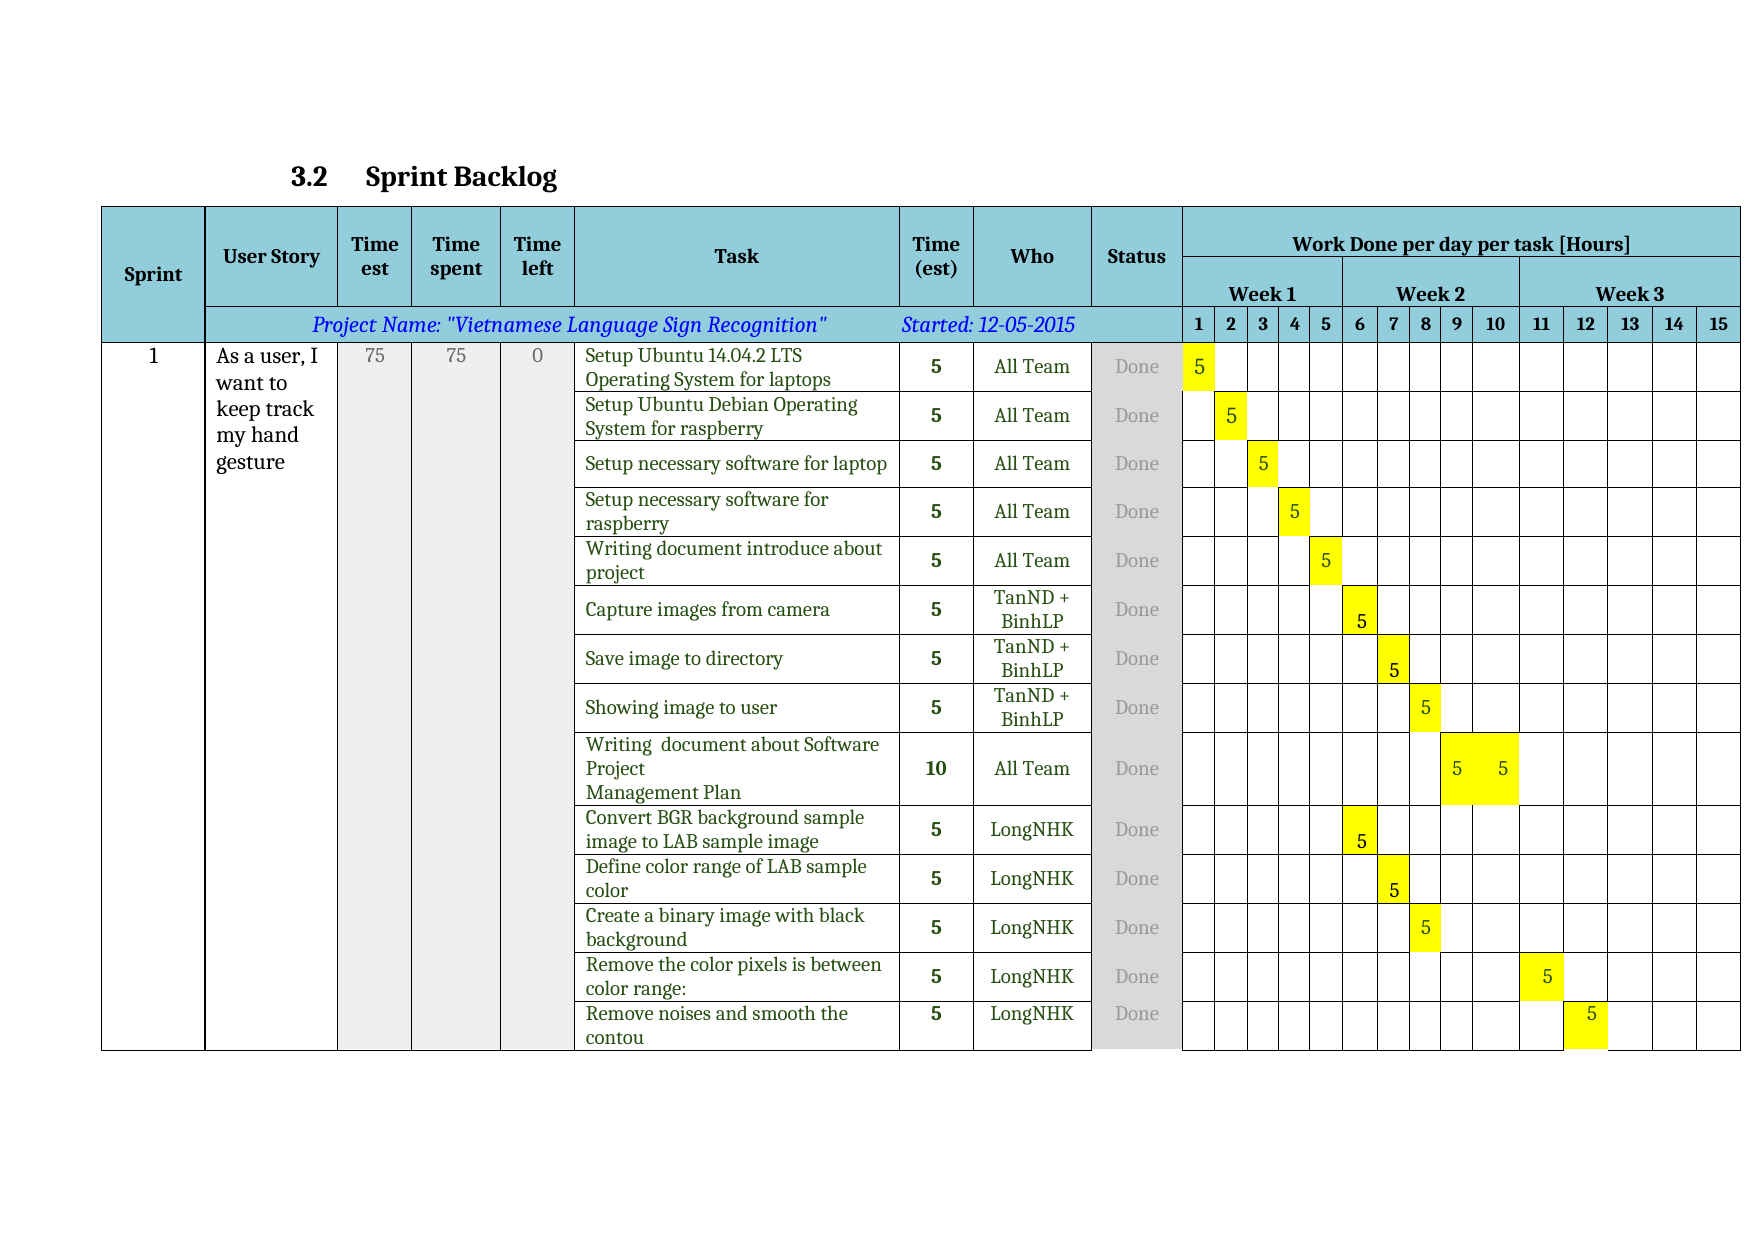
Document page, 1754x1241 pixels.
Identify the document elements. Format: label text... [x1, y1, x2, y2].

table_cell [1520, 392, 1563, 440]
table_cell [1343, 1002, 1377, 1049]
table_cell [1215, 586, 1247, 634]
table_cell All Team [974, 441, 1091, 487]
table_cell [1519, 733, 1563, 805]
table_cell [1564, 488, 1607, 536]
table_cell [1653, 684, 1696, 732]
table_cell [1410, 537, 1440, 585]
table_cell [1564, 733, 1607, 805]
table_cell Done [1092, 487, 1182, 536]
table_cell 5 [1343, 806, 1377, 854]
table_cell [1473, 586, 1519, 634]
table_cell 5 [900, 684, 973, 732]
table_cell [1378, 806, 1409, 854]
table_cell [1310, 585, 1342, 634]
table_cell 5 [1183, 343, 1215, 391]
table_cell 5 [900, 537, 973, 585]
table_cell All Team [974, 343, 1091, 391]
table_cell 3 [1248, 307, 1278, 342]
table_cell [1248, 343, 1278, 391]
table_cell [1378, 684, 1409, 732]
table_cell [1215, 343, 1247, 391]
table_cell LongNHK [974, 1002, 1091, 1049]
table_cell [1473, 488, 1519, 536]
table_cell [1279, 855, 1309, 903]
table_cell [1608, 586, 1652, 634]
table_cell [1310, 343, 1342, 391]
table_cell 5 [900, 1002, 973, 1049]
table_cell [1608, 733, 1652, 805]
table_cell [1310, 441, 1342, 487]
table_cell [1441, 904, 1472, 952]
table_cell 5 [1279, 488, 1310, 536]
table_cell [1564, 392, 1607, 440]
table_cell 1 [102, 343, 204, 1049]
table_cell [1441, 635, 1472, 683]
table_cell [1520, 537, 1563, 585]
table_cell [1183, 904, 1214, 952]
table_cell [1410, 952, 1440, 1001]
table_cell 5 [900, 343, 973, 391]
table_cell [1441, 1002, 1472, 1049]
table_cell [1248, 806, 1278, 854]
table_header Time (est) [900, 207, 973, 306]
table_cell 13 [1608, 307, 1652, 342]
table_cell [1410, 806, 1440, 854]
table_cell [1248, 586, 1278, 634]
table_cell [1310, 904, 1342, 952]
table_cell [1564, 441, 1607, 487]
table_cell [1441, 684, 1472, 732]
table_cell [1279, 806, 1309, 854]
table_cell [1247, 392, 1278, 440]
table_cell [1279, 904, 1309, 952]
table_cell Setup necessary software for laptop [575, 441, 899, 487]
table_header Time left [501, 207, 574, 306]
table_cell [1215, 635, 1247, 683]
table_cell [1441, 953, 1472, 1001]
table_cell [1608, 953, 1652, 1001]
table_cell [1473, 635, 1519, 683]
table_cell [1310, 953, 1342, 1001]
table_cell [1279, 343, 1309, 391]
table_cell [1697, 904, 1740, 952]
table_cell [1215, 855, 1247, 903]
table_cell [1279, 441, 1309, 487]
table_cell [1564, 586, 1607, 634]
table_cell [1697, 586, 1740, 634]
table_cell [1473, 904, 1519, 952]
table_cell LongNHK [974, 953, 1091, 1001]
table_cell 5 [1410, 684, 1441, 732]
table_cell [1441, 805, 1472, 854]
table_cell [1608, 806, 1652, 854]
table_cell [1248, 733, 1278, 805]
table_cell 5 [1441, 733, 1472, 805]
table_cell [1378, 1002, 1409, 1049]
table_cell [1343, 343, 1377, 391]
table_cell [1564, 343, 1607, 391]
table_cell [1410, 635, 1440, 683]
table_cell Done [1092, 536, 1182, 585]
table_cell All Team [974, 392, 1091, 440]
table_cell [1520, 343, 1563, 391]
table_cell [1310, 733, 1342, 805]
table_cell Done [1092, 805, 1182, 854]
table_cell [1279, 635, 1309, 683]
table_cell [1520, 1001, 1563, 1049]
table_cell [1183, 733, 1214, 805]
table_cell [1608, 488, 1652, 536]
table_cell [1378, 904, 1409, 952]
table_cell [1564, 855, 1607, 903]
table_cell [1564, 635, 1607, 683]
table_cell Showing image to user [575, 684, 899, 732]
table_cell [1183, 537, 1214, 585]
subtitle Sprint Backlog [291, 160, 1636, 194]
table_cell [1310, 488, 1342, 536]
table_cell [1310, 684, 1342, 732]
table_cell [1378, 441, 1409, 487]
table_cell [1248, 953, 1278, 1001]
table_cell [1310, 1002, 1342, 1049]
table_cell [1653, 392, 1696, 440]
table_cell 5 [1378, 855, 1409, 903]
table_cell Done [1092, 903, 1182, 952]
table_header User Story [206, 207, 337, 306]
table_cell Remove noises and smooth the contou [575, 1002, 899, 1049]
table_cell Done [1092, 634, 1182, 683]
table_cell [1248, 684, 1278, 732]
table_cell [1697, 441, 1740, 487]
table_cell [1697, 537, 1740, 585]
table_cell [1653, 806, 1696, 854]
table_cell Remove the color pixels is between color range: [575, 953, 899, 1001]
table_header Status [1092, 207, 1182, 306]
table_cell [1183, 1002, 1214, 1049]
table_cell [1310, 635, 1342, 683]
table_cell [1608, 343, 1652, 391]
table_cell 14 [1653, 307, 1696, 342]
table_cell Define color range of LAB sample color [575, 855, 899, 903]
table_cell [1310, 806, 1342, 854]
table_cell Done [1092, 585, 1182, 634]
table_cell [1520, 904, 1563, 952]
table_cell [1215, 806, 1247, 854]
table_cell Writing document about Software Project Management Plan [575, 733, 899, 805]
table_cell [1279, 586, 1309, 634]
table_cell [1441, 441, 1472, 487]
table_cell [1564, 684, 1607, 732]
table_cell TanND + BinhLP [974, 586, 1091, 634]
table_cell [1441, 392, 1472, 440]
table_cell [1248, 537, 1278, 585]
table_cell [1473, 805, 1519, 854]
table_cell 5 [1248, 441, 1278, 487]
table_cell 12 [1564, 307, 1607, 342]
table_cell [1343, 953, 1377, 1001]
table_cell Done [1092, 683, 1182, 732]
table_cell Writing document introduce about project [575, 537, 899, 585]
table_cell [1183, 441, 1214, 487]
table_cell [1378, 392, 1409, 440]
table_cell [1248, 487, 1278, 536]
table_cell Done [1092, 343, 1183, 391]
table_cell [1564, 806, 1607, 854]
table_cell [1183, 684, 1214, 732]
table_cell [1520, 441, 1563, 487]
table_cell [1378, 488, 1409, 536]
table_header Sprint [102, 207, 204, 342]
table_cell As a user, I want to keep track my hand gesture [206, 343, 337, 1049]
table_cell [1183, 953, 1214, 1001]
table_cell 5 [1378, 635, 1409, 683]
table_cell 5 [900, 635, 973, 683]
table_cell [1410, 488, 1440, 536]
table_cell [1473, 953, 1519, 1001]
table_cell 0 [501, 343, 574, 1049]
table_cell [1653, 733, 1696, 805]
table_cell [1410, 441, 1440, 487]
table_cell [1378, 586, 1409, 634]
table_cell [1183, 806, 1214, 854]
table_cell Done [1092, 1001, 1182, 1049]
table_cell [1653, 855, 1696, 903]
table_cell [1697, 733, 1740, 805]
table_cell 10 [1473, 307, 1519, 342]
table_cell [1473, 392, 1519, 440]
table_cell 5 [900, 855, 973, 903]
table_cell All Team [974, 488, 1091, 536]
table_cell [1342, 537, 1377, 585]
table_cell [1215, 537, 1247, 585]
table_cell [1248, 904, 1278, 952]
table_cell [1215, 733, 1247, 805]
table_cell [1441, 488, 1472, 536]
table_cell 5 [900, 392, 973, 440]
table_cell 2 [1215, 307, 1247, 342]
table_cell 5 [900, 586, 973, 634]
table_cell [1473, 855, 1519, 903]
table_cell 5 [1520, 953, 1564, 1001]
table_cell Done [1092, 391, 1182, 440]
table_cell [1343, 441, 1377, 487]
table_cell [1520, 684, 1563, 732]
table_header Task [575, 207, 899, 306]
table_cell [1441, 855, 1472, 903]
table_cell LongNHK [974, 806, 1091, 854]
table_cell 75 [338, 343, 411, 1049]
table_cell TanND + BinhLP [974, 684, 1091, 732]
table_cell [1183, 635, 1214, 683]
table_cell [1279, 1002, 1309, 1049]
table_cell [1697, 953, 1740, 1001]
table_cell Setup Ubuntu Debian Operating System for raspberry [575, 392, 899, 440]
table_cell [1183, 391, 1214, 440]
table_cell Done [1092, 440, 1182, 487]
table_cell [1378, 343, 1409, 391]
table_cell 5 [1472, 733, 1519, 805]
table_cell 5 [900, 488, 973, 536]
table_cell Convert BGR background sample image to LAB sample image [575, 806, 899, 854]
table_cell 5 [900, 806, 973, 854]
table_cell 75 [412, 343, 500, 1049]
table_cell [1520, 635, 1563, 683]
table_cell [1441, 586, 1472, 634]
table_cell [1697, 1002, 1740, 1049]
table_cell [1343, 733, 1377, 805]
table_cell Week 1 [1183, 257, 1342, 306]
table_cell [1473, 537, 1519, 585]
table_cell [1215, 904, 1247, 952]
table_cell [1343, 635, 1377, 683]
table_cell [1248, 1002, 1278, 1049]
table_cell [1183, 586, 1214, 634]
table_cell [1279, 733, 1309, 805]
table_cell [1279, 684, 1309, 732]
table_cell [1653, 586, 1696, 634]
table_cell [1279, 536, 1309, 585]
table_cell [1473, 684, 1519, 732]
table_cell [1608, 1002, 1652, 1049]
table_cell [1343, 904, 1377, 952]
table_cell [1279, 392, 1309, 440]
table_cell [1520, 488, 1563, 536]
table_cell Save image to directory [575, 635, 899, 683]
table_cell [1343, 488, 1377, 536]
table_cell [1473, 343, 1519, 391]
table_cell Done [1092, 732, 1182, 805]
table_cell [1410, 343, 1440, 391]
table_cell [1697, 684, 1740, 732]
table_cell Setup Ubuntu 14.04.2 LTS Operating System for laptops [575, 343, 899, 391]
table_cell 5 [900, 953, 973, 1001]
table_cell 7 [1378, 307, 1409, 342]
table_cell [1343, 684, 1377, 732]
table_cell [1410, 732, 1440, 805]
table_cell [1608, 855, 1652, 903]
table_cell All Team [974, 733, 1091, 805]
table_cell 15 [1697, 307, 1740, 342]
table_cell 9 [1441, 307, 1472, 342]
table_cell [1653, 904, 1696, 952]
table_cell [1608, 635, 1652, 683]
table_cell [1697, 392, 1740, 440]
table_cell [1343, 855, 1377, 903]
table_cell 5 [900, 904, 973, 952]
table_cell 5 [1215, 392, 1247, 440]
table_cell [1183, 855, 1214, 903]
table_cell [1608, 392, 1652, 440]
table_cell [1343, 392, 1377, 440]
table_cell [1310, 855, 1342, 903]
table_cell [1410, 586, 1440, 634]
table_cell 5 [1310, 307, 1342, 342]
table_cell All Team [974, 537, 1091, 585]
table_cell 5 [1310, 537, 1342, 585]
table_cell [1473, 1002, 1519, 1049]
table_cell [1564, 904, 1607, 952]
table_cell [1520, 586, 1563, 634]
table_cell 4 [1279, 307, 1309, 342]
table_cell TanND + BinhLP [974, 635, 1091, 683]
table_cell 11 [1520, 307, 1563, 342]
table_cell [1215, 488, 1247, 536]
table_cell [1608, 904, 1652, 952]
table_cell [1378, 733, 1409, 805]
table_cell [1279, 953, 1309, 1001]
table_cell [1215, 1002, 1247, 1049]
table_header Time spent [412, 207, 500, 306]
table_cell [1653, 635, 1696, 683]
table_cell 6 [1343, 307, 1377, 342]
table_cell [1653, 953, 1696, 1001]
table_cell 5 [1343, 586, 1377, 634]
table_cell [1441, 537, 1472, 585]
table_cell [1564, 537, 1607, 585]
table_cell [1310, 392, 1342, 440]
table_cell [1653, 343, 1696, 391]
table_header Work Done per day per task [Hours] [1183, 207, 1740, 256]
table_cell [1697, 806, 1740, 854]
table_cell [1608, 684, 1652, 732]
table_cell LongNHK [974, 904, 1091, 952]
table_cell Create a binary image with black background [575, 904, 899, 952]
table_cell [1697, 343, 1740, 391]
table_cell [1608, 441, 1652, 487]
table_cell [1653, 488, 1696, 536]
table_cell 10 [900, 733, 973, 805]
table_cell [1653, 1002, 1696, 1049]
table_cell [1378, 537, 1409, 585]
table_header Time est [338, 207, 411, 306]
table_cell [1215, 684, 1247, 732]
table_cell 1 [1183, 307, 1214, 342]
table_cell Week 2 [1343, 257, 1519, 306]
table_cell [1653, 441, 1696, 487]
table_cell 8 [1410, 307, 1440, 342]
table_cell 5 [1410, 904, 1441, 952]
table_cell Week 3 [1520, 257, 1740, 306]
table_cell [1378, 953, 1409, 1001]
table_cell [1608, 537, 1652, 585]
table_cell Done [1092, 952, 1182, 1001]
table_cell [1564, 953, 1607, 1001]
table_cell [1215, 953, 1247, 1001]
table_cell 5 [900, 441, 973, 487]
table_cell [1697, 488, 1740, 536]
table_cell [1248, 855, 1278, 903]
table_cell [1697, 855, 1740, 903]
table_cell [1410, 1002, 1440, 1049]
table_cell [1520, 855, 1563, 903]
table_cell [1215, 440, 1247, 487]
table_cell Done [1092, 854, 1182, 903]
table_cell [1697, 635, 1740, 683]
table_cell [1183, 488, 1214, 536]
table_cell LongNHK [974, 855, 1091, 903]
table_cell [1441, 343, 1472, 391]
table_cell Capture images from camera [575, 586, 899, 634]
table_cell [1248, 635, 1278, 683]
table_cell [1653, 537, 1696, 585]
table_cell Project Name: "Vietnamese Language Sign Recognition" Started: 12-05-2015 [206, 307, 1182, 342]
table_cell [1473, 441, 1519, 487]
table_cell [1520, 806, 1563, 854]
table_cell 5 [1564, 1002, 1608, 1049]
table_cell [1410, 392, 1440, 440]
table_header Who [974, 207, 1091, 306]
table_cell Setup necessary software for raspberry [575, 488, 899, 536]
table_cell [1410, 855, 1440, 903]
